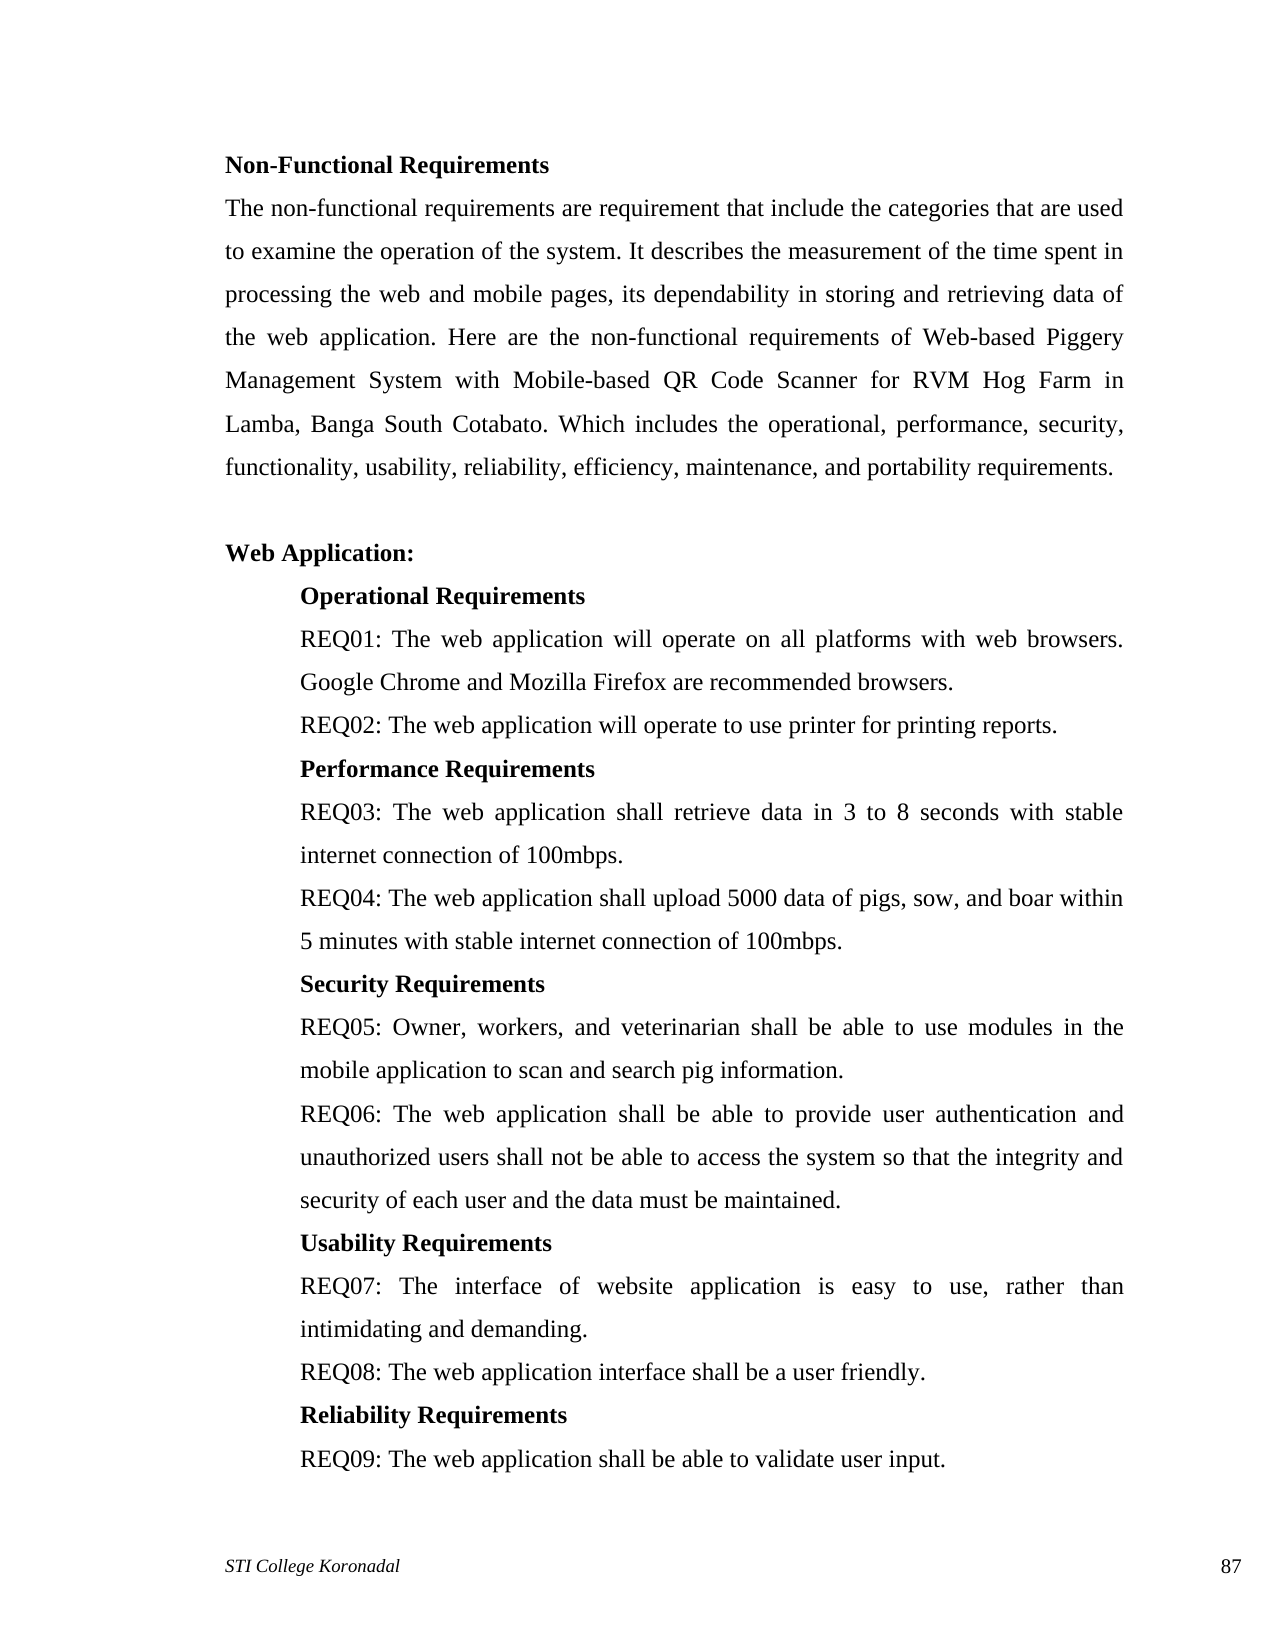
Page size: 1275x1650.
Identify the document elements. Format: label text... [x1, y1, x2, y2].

text Operational Requirements [225, 581, 1125, 610]
text REQ04: The web application shall upload 5000 data of pigs, sow, and boar within 5 minutes with stable internet connection of 100mbps. [300, 883, 1125, 955]
text Usability Requirements [225, 1228, 1125, 1257]
text REQ08: The web application interface shall be a user friendly. [225, 1357, 1125, 1386]
text Performance Requirements [225, 754, 1125, 782]
text The non-functional requirements are requirement that include the categories that are used to examine the operation of the system. It describes the measurement of the time spent in processing the web and mobile pages, its dependability in storing and retrieving data of the web application. Here are the non-functional requirements of Web-based Piggery Management System with Mobile-based QR Code Scanner for RVM Hog Farm in Lamba, Banga South Cotabato. Which includes the operational, performance, security, functionality, usability, reliability, efficiency, maintenance, and portability requirements. [225, 193, 1125, 481]
text REQ07: The interface of website application is easy to use, rather than intimidating and demanding. [300, 1271, 1125, 1343]
text Reliability Requirements [225, 1401, 1125, 1429]
text REQ02: The web application will operate to use printer for printing reports. [225, 711, 1125, 739]
text REQ01: The web application will operate on all platforms with web browsers. Google Chrome and Mozilla Firefox are recommended browsers. [300, 624, 1125, 696]
text Non-Functional Requirements [225, 150, 1125, 179]
text REQ09: The web application shall be able to validate user input. [225, 1444, 1125, 1472]
text REQ05: Owner, workers, and veterinarian shall be able to use modules in the mobile application to scan and search pig information. [300, 1012, 1125, 1084]
text Web Application: [225, 538, 1125, 567]
text REQ03: The web application shall retrieve data in 3 to 8 seconds with stable internet connection of 100mbps. [300, 797, 1125, 869]
text REQ06: The web application shall be able to provide user authentication and unauthorized users shall not be able to access the system so that the integrity and security of each user and the data must be maintained. [300, 1099, 1125, 1214]
text Security Requirements [225, 969, 1125, 998]
